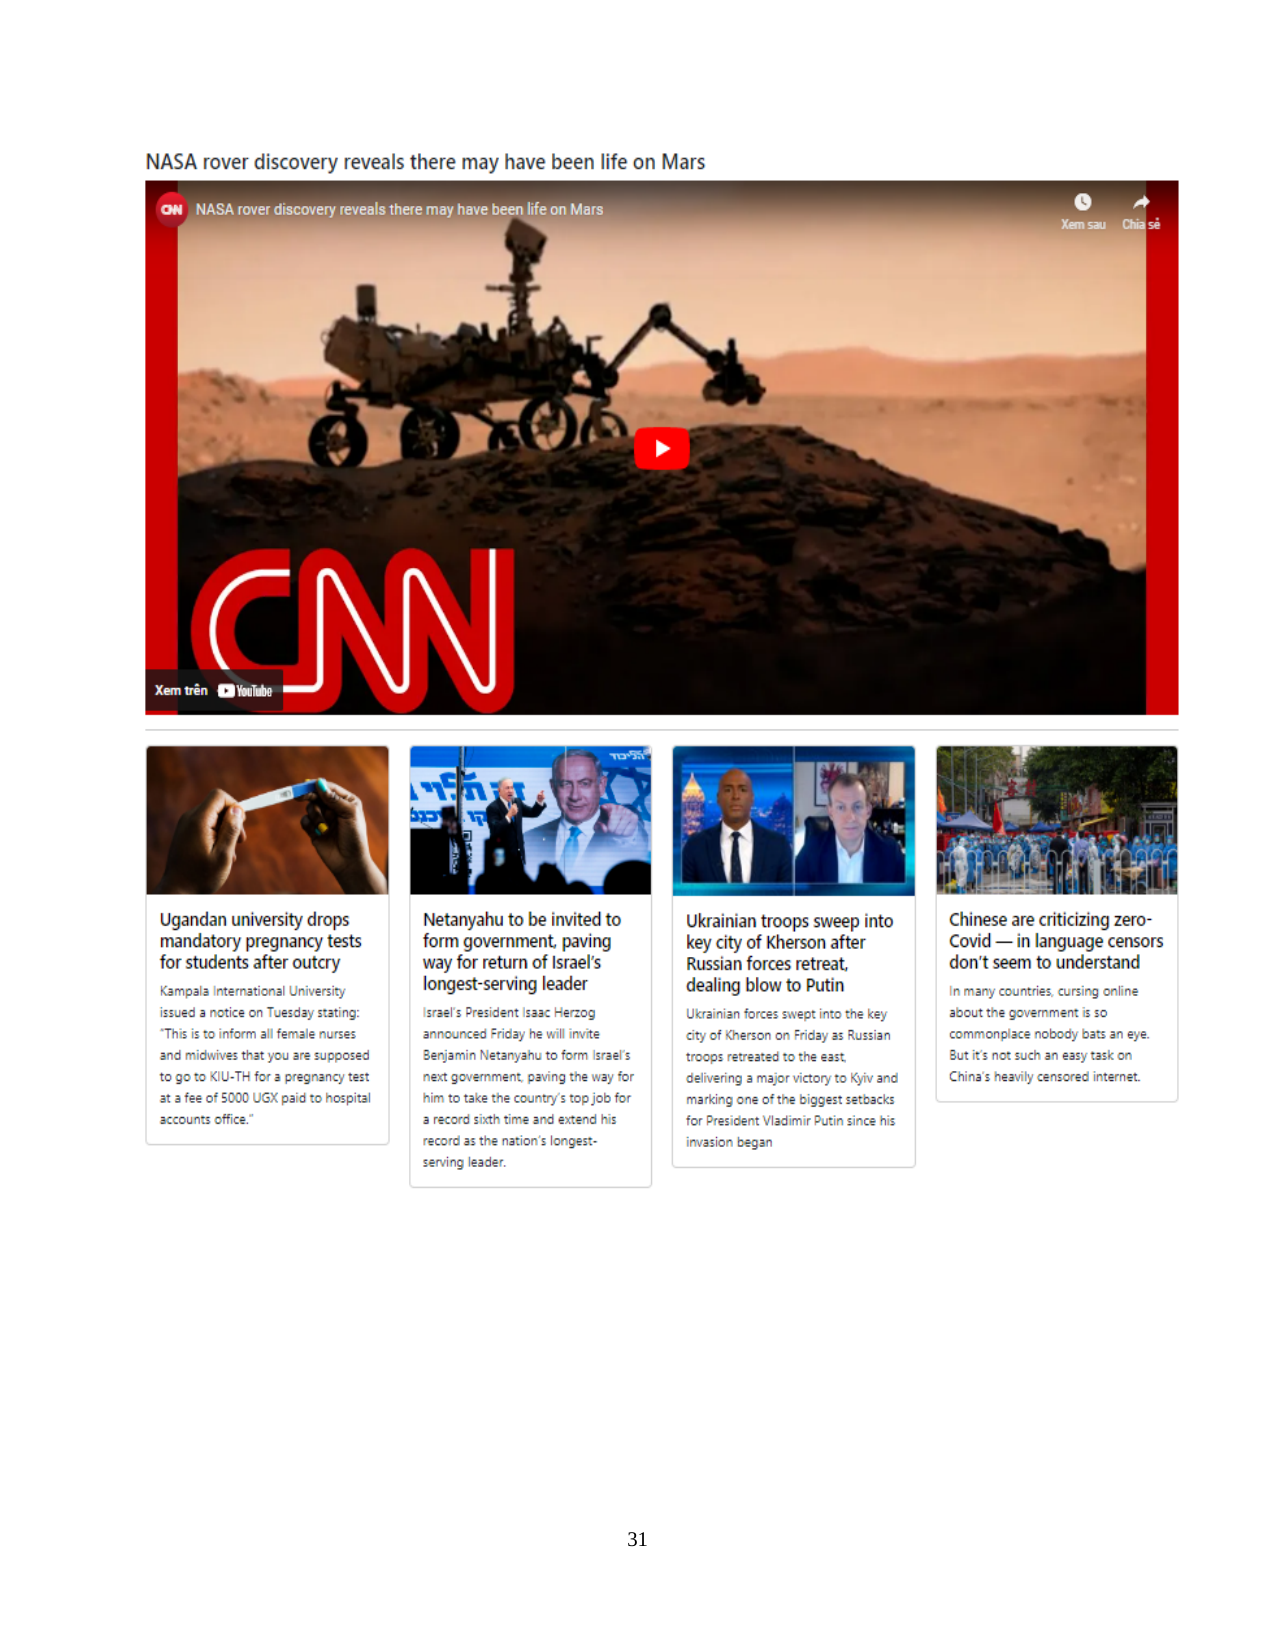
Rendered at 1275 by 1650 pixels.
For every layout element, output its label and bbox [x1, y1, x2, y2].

picture [126, 138, 1193, 1194]
